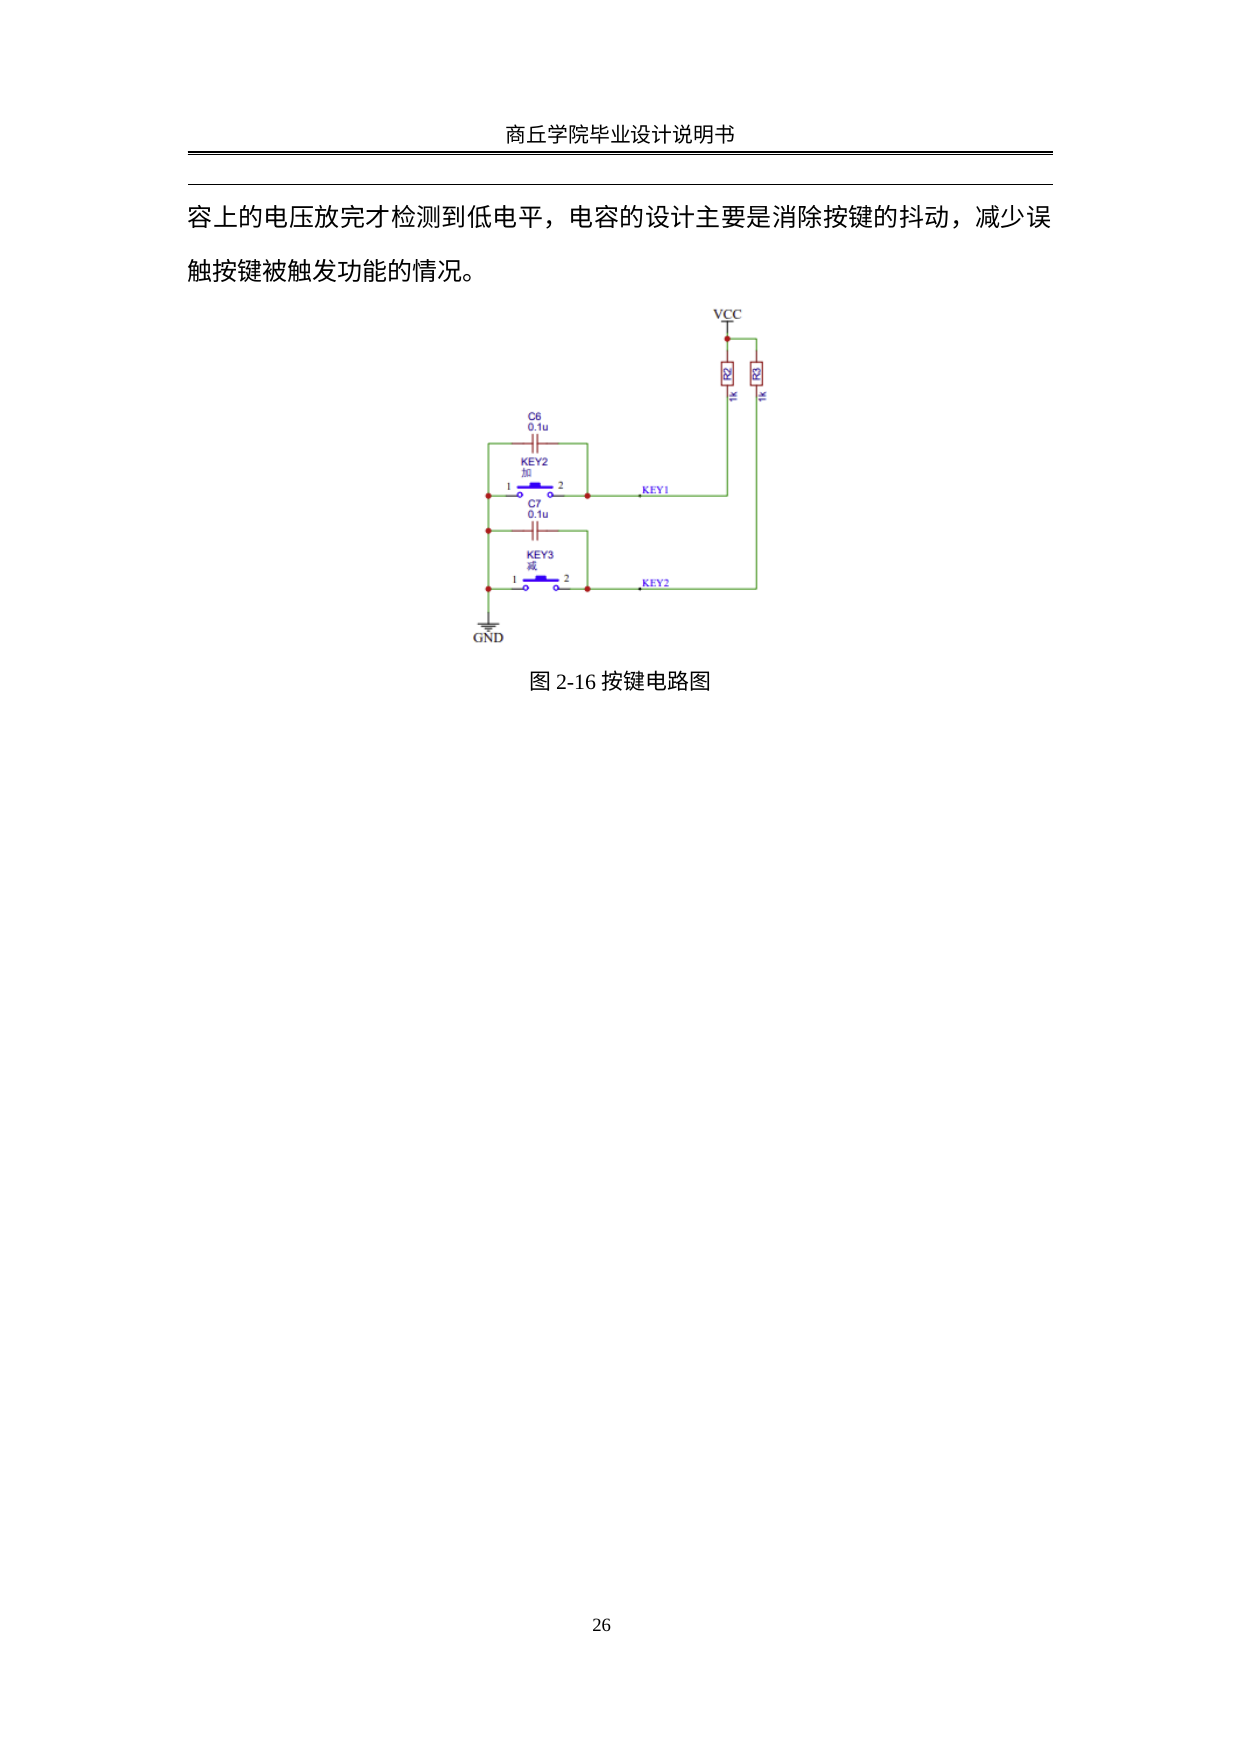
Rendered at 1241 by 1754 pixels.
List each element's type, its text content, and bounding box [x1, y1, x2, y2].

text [187, 197, 1053, 288]
text 图2-16 按键电路图 [187, 663, 1053, 696]
picture [451, 306, 790, 647]
